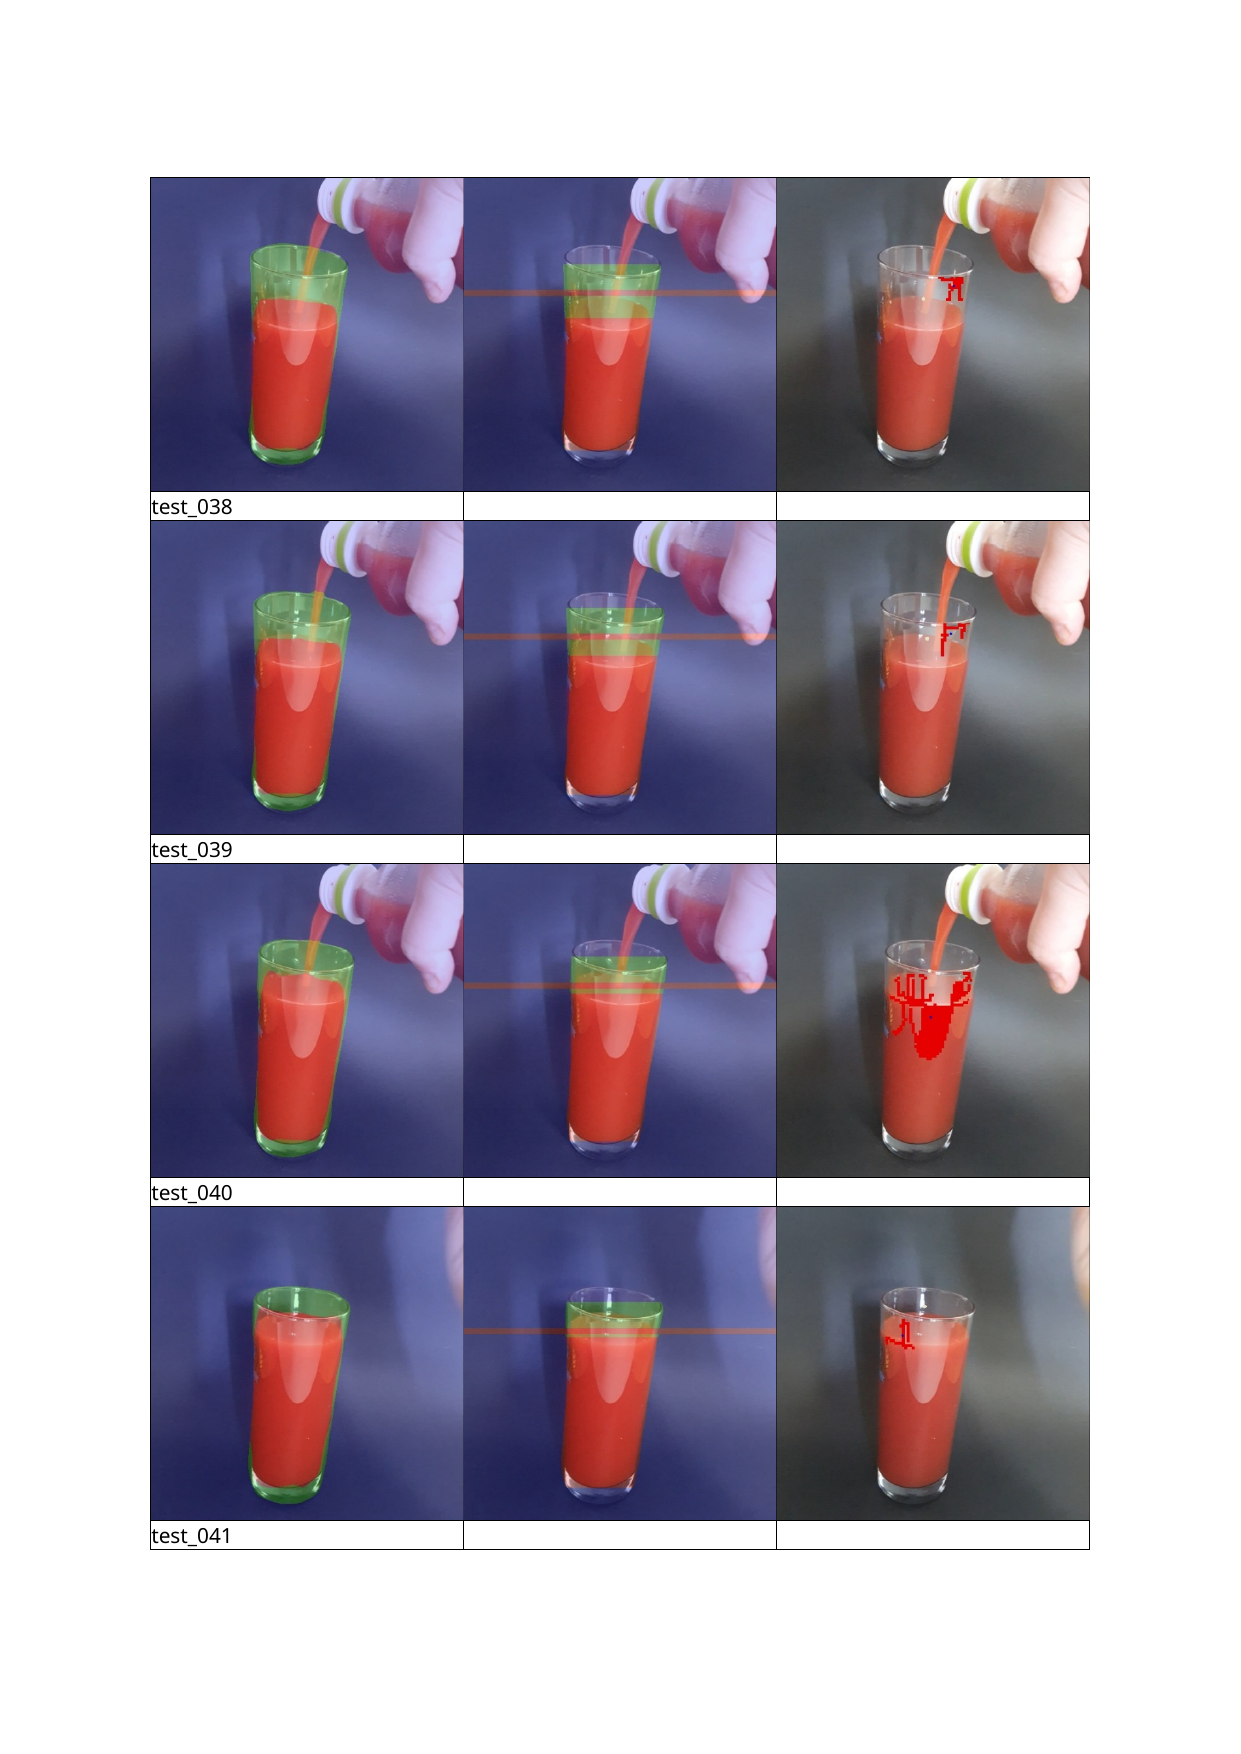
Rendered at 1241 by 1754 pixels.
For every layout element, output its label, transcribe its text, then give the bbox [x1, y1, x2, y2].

table_cell test_041 [151, 1521, 463, 1549]
table_cell [464, 1178, 776, 1206]
table_cell test_039 [151, 835, 463, 863]
table_cell test_038 [151, 492, 463, 520]
picture [151, 1207, 1090, 1520]
table_cell [464, 1521, 776, 1549]
table_cell [777, 492, 1089, 520]
picture [151, 521, 1090, 834]
table_cell [777, 1521, 1089, 1549]
picture [151, 864, 1090, 1177]
picture [151, 178, 1090, 491]
table_cell [777, 1178, 1089, 1206]
table_cell test_040 [151, 1178, 463, 1206]
table_cell [464, 492, 776, 520]
table_cell [777, 835, 1089, 863]
table_cell [464, 835, 776, 863]
